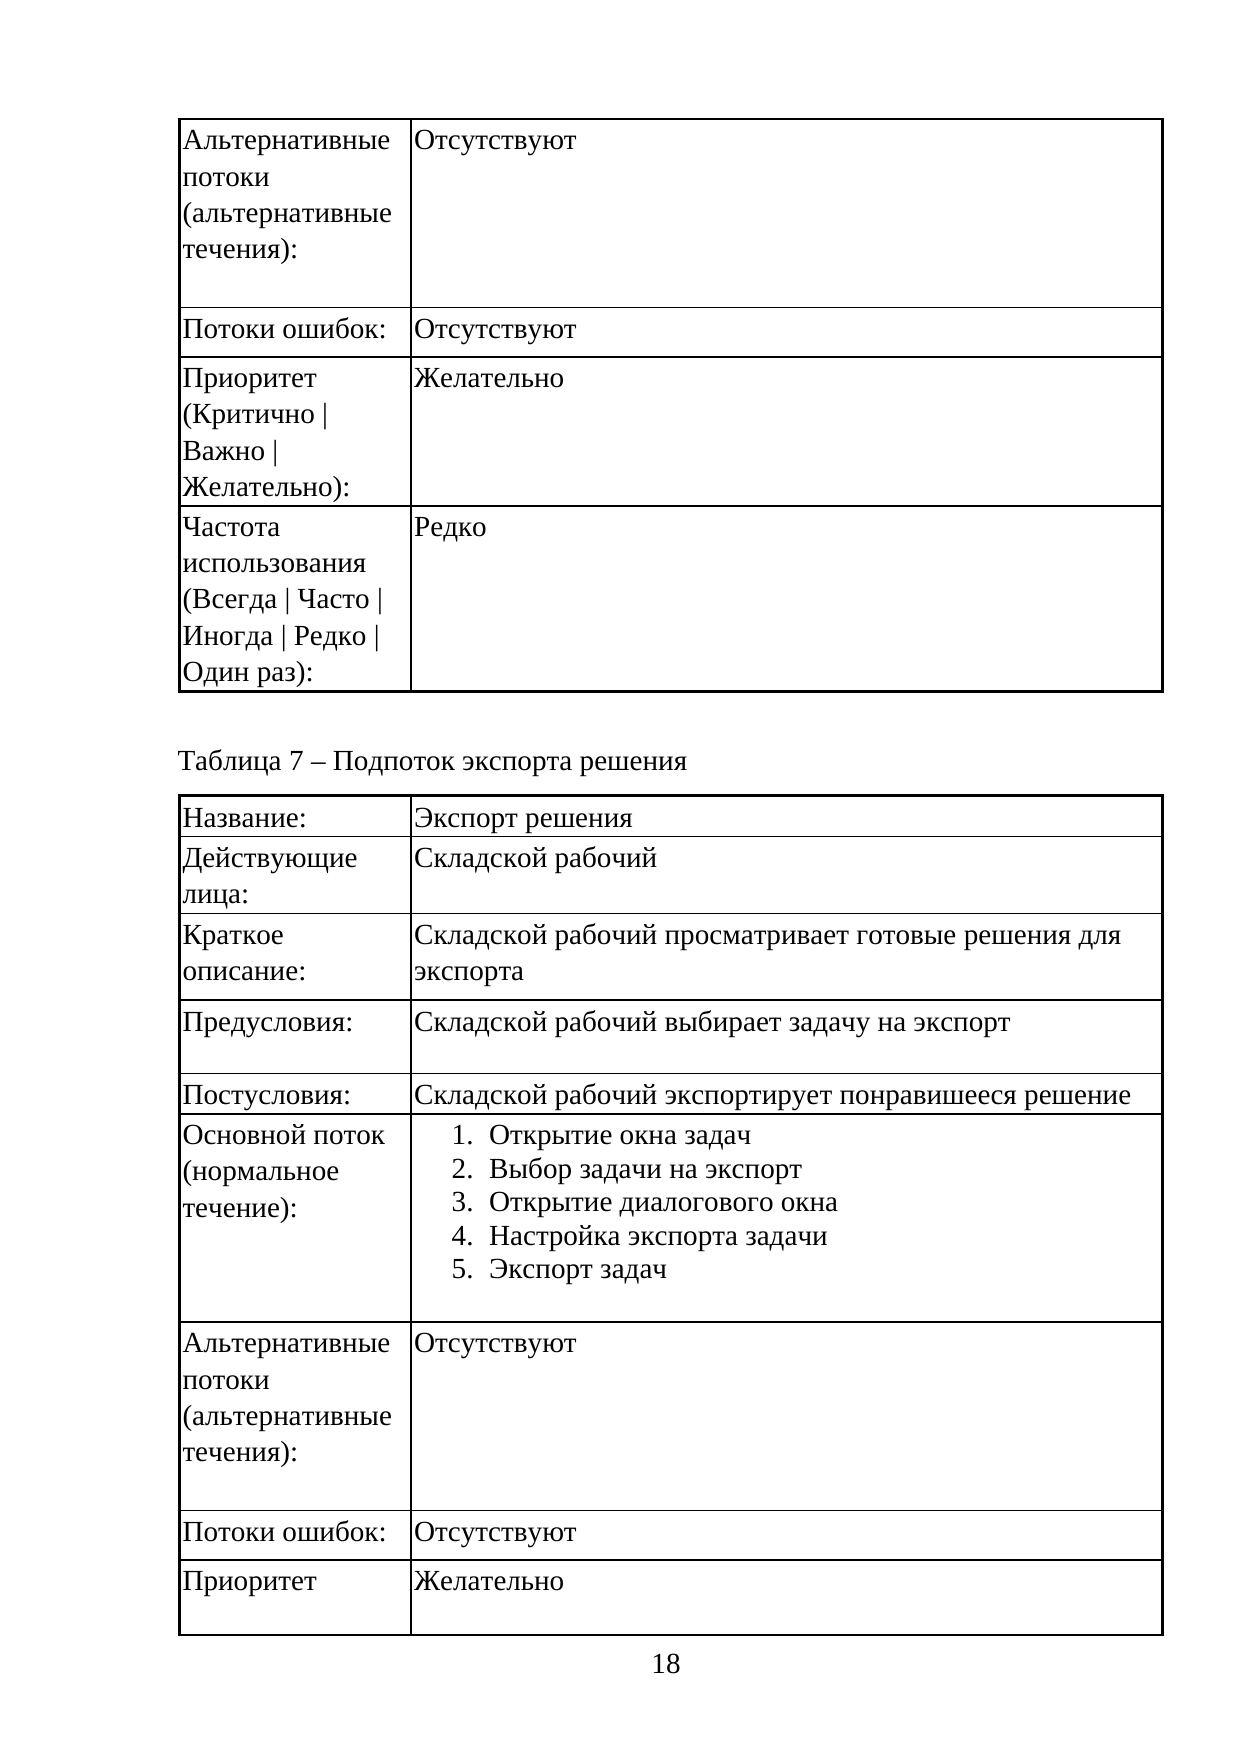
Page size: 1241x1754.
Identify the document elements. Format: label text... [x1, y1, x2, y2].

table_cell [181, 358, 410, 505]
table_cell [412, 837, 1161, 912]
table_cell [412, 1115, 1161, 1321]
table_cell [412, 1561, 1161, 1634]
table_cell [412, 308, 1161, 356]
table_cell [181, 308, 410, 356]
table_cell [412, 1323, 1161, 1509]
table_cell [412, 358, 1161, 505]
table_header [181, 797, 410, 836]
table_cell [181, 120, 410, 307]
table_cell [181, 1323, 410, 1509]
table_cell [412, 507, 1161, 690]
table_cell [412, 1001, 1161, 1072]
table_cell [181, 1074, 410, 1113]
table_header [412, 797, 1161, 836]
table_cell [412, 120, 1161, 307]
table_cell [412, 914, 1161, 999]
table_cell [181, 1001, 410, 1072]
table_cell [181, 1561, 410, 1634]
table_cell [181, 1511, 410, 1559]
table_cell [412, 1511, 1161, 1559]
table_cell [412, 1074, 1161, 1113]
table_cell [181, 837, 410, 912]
text Таблица 7 – Подпоток экспорта решения [177, 743, 1152, 777]
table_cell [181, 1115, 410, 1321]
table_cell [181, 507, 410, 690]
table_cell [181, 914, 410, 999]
